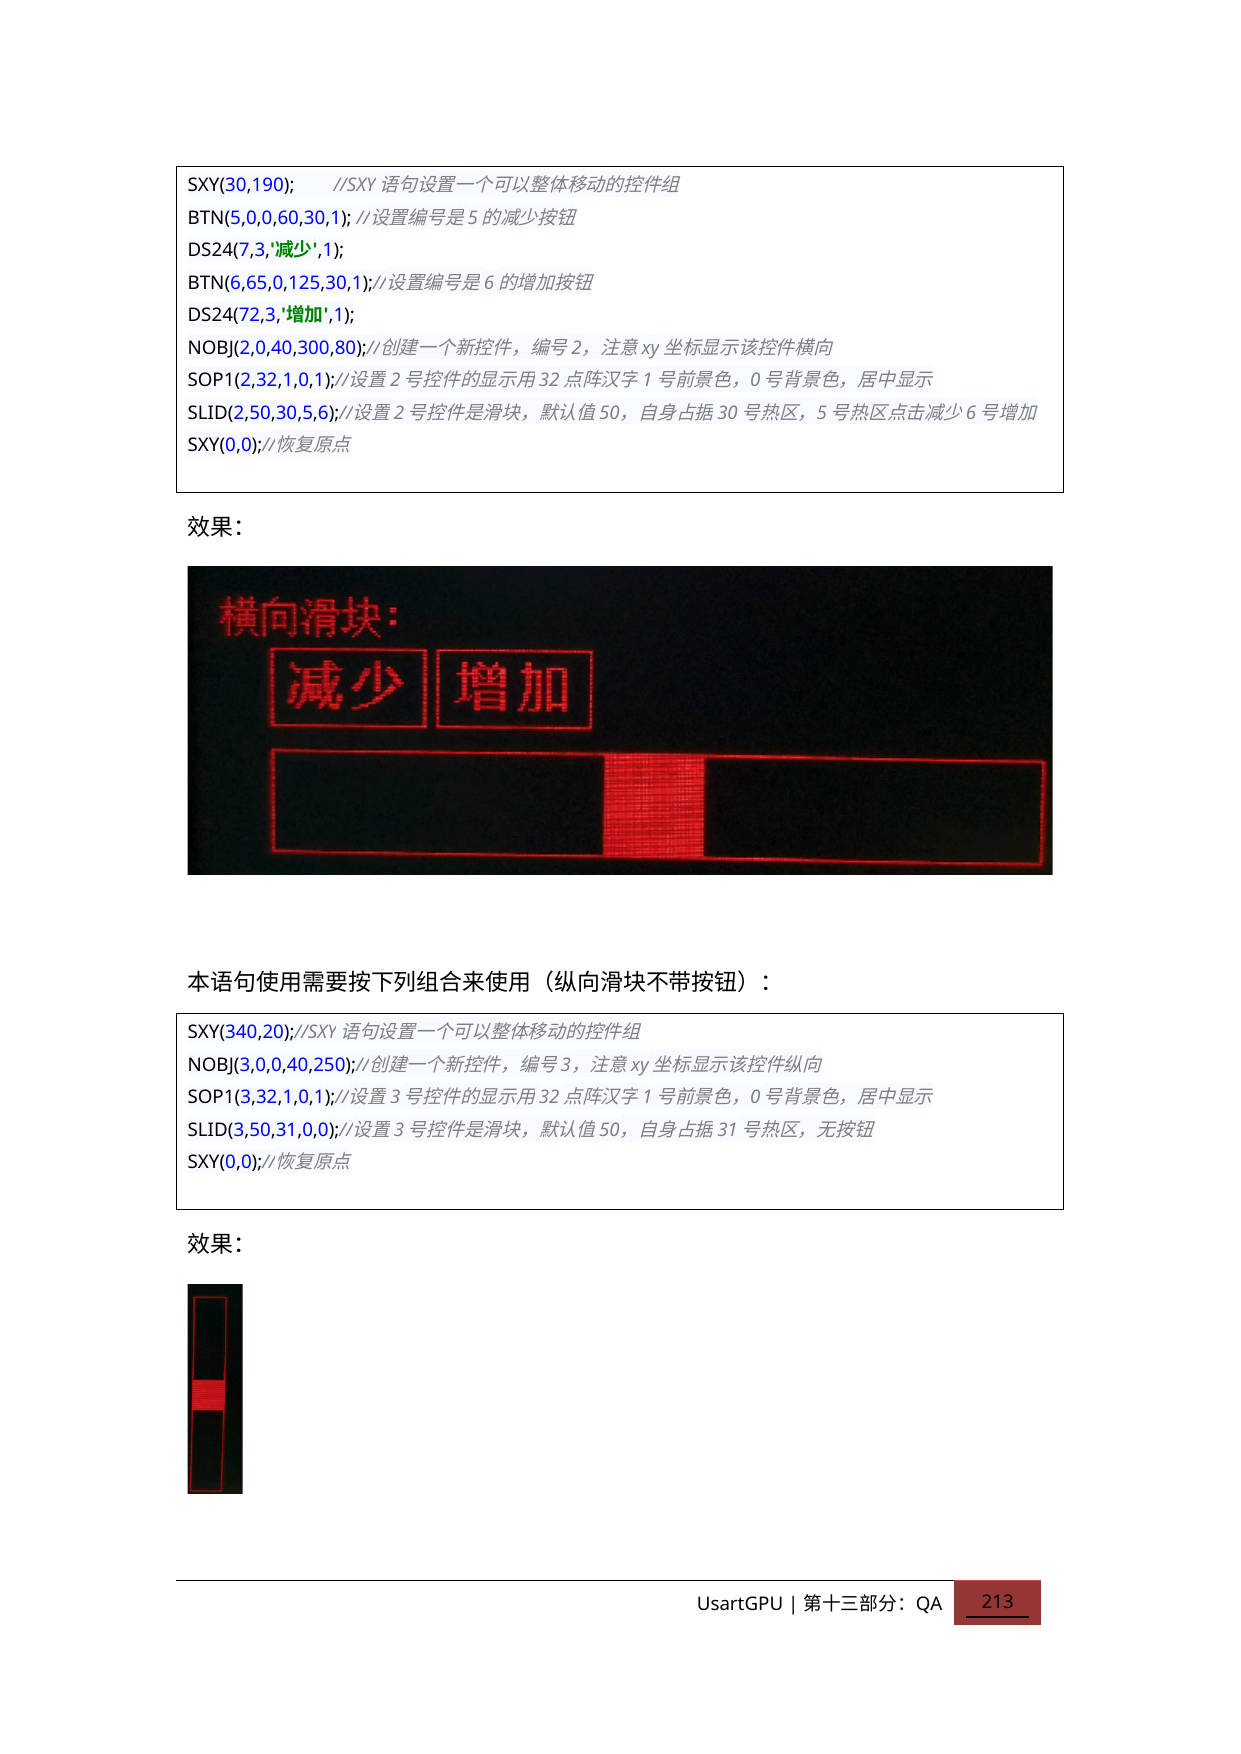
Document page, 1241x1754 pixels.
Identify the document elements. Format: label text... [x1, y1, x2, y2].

picture [187, 1284, 243, 1494]
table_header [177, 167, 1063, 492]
text 效果： [187, 1210, 1053, 1275]
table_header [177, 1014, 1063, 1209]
text 本语句使用需要按下列组合来使用（纵向滑块不带按钮）： [187, 948, 1053, 1013]
text 效果： [187, 493, 1053, 558]
picture [187, 566, 1053, 875]
